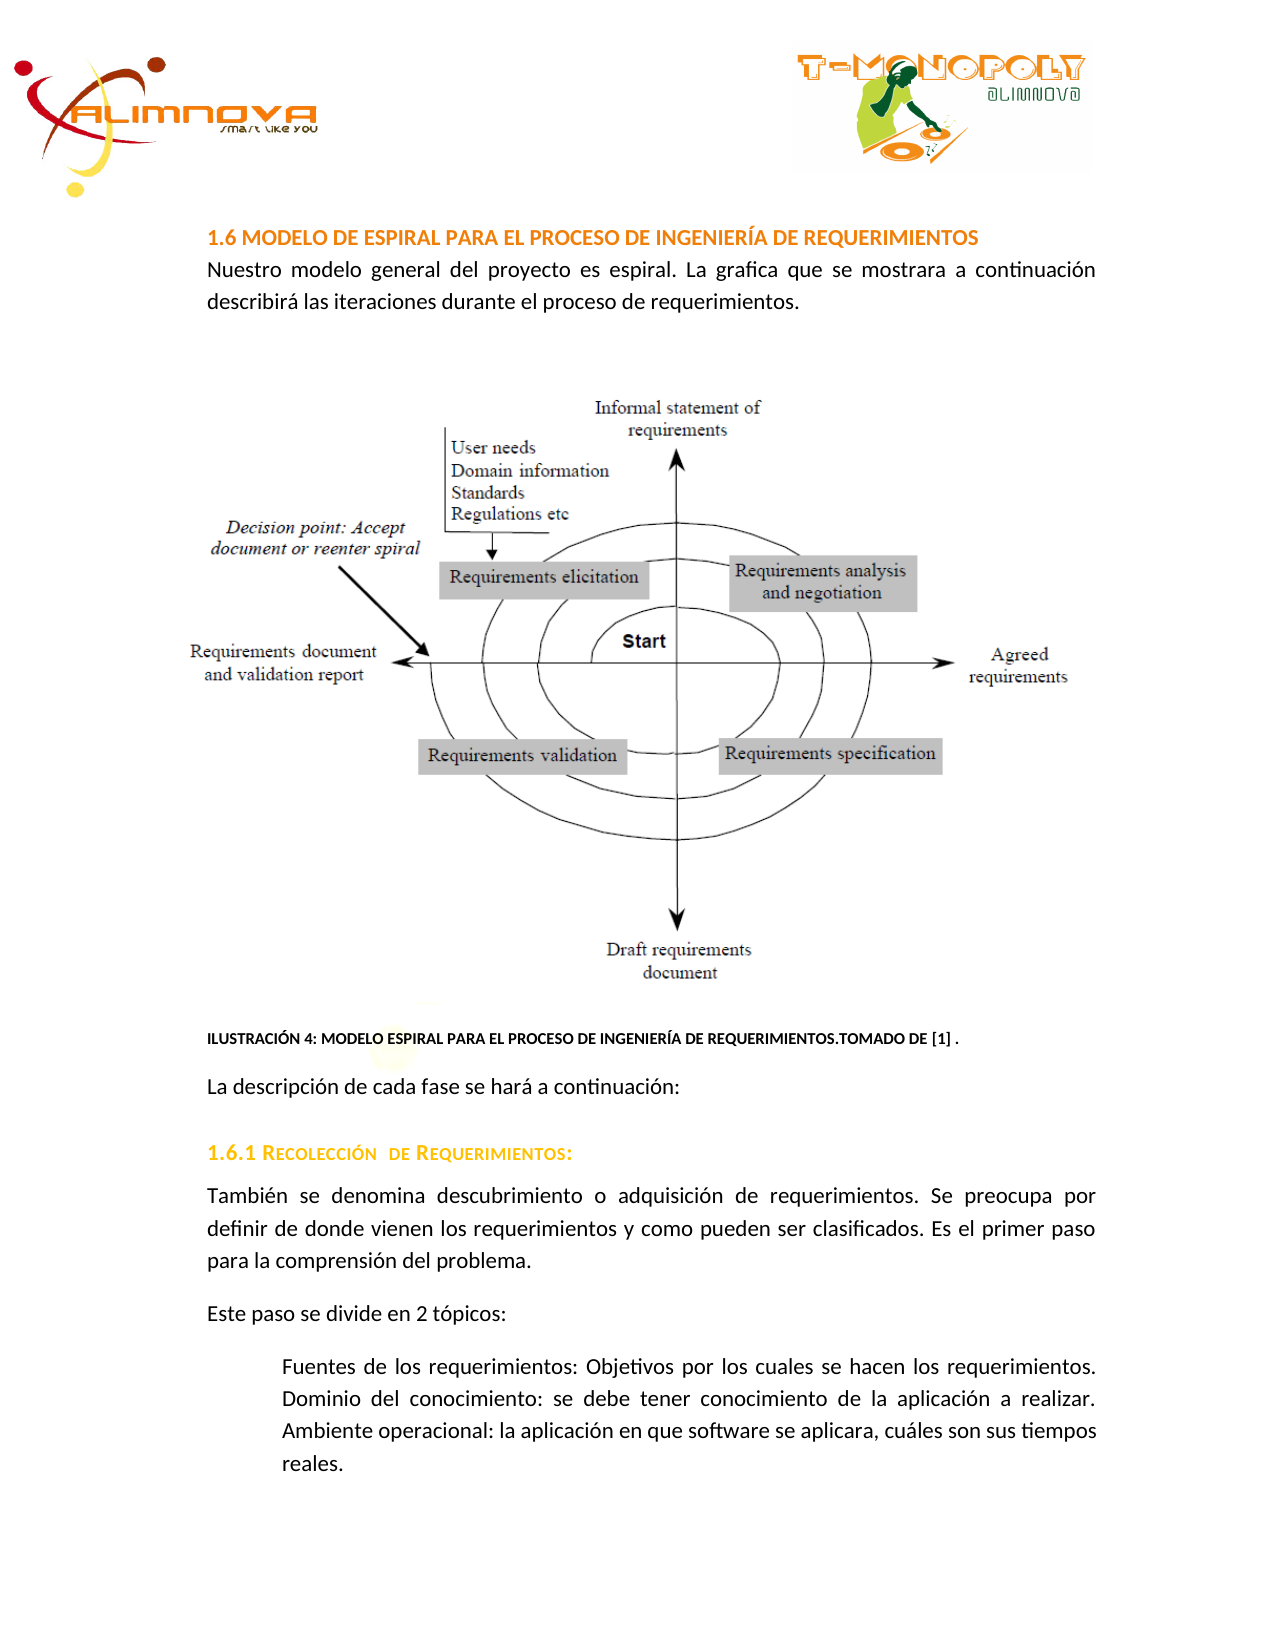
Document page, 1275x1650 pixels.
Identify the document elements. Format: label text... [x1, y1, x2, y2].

text La descripción de cada fase se hará a continuación: [207, 1072, 1098, 1100]
picture [792, 40, 1093, 173]
picture [177, 390, 1094, 1002]
text Este paso se divide en 2 tópicos: [207, 1299, 1098, 1327]
text También se denomina descubrimiento o adquisición de requerimientos. Se preocupa por definir de donde vienen los requerimientos y como pueden ser clasificados. Es el primer paso para la comprensión del problema. [207, 1182, 1098, 1274]
subtitle 1.6 MODELO DE ESPIRAL PARA EL PROCESO DE INGENIERÍA DE REQUERIMIENTOS [207, 198, 1098, 251]
subtitle 1.6.1 Recolección de Requerimientos: [207, 1138, 1098, 1166]
list Fuentes de los requerimientos: Objetivos por los cuales se hacen los requerimientos. Dominio del conocimiento: se debe tener conocimiento de la aplicación a realizar. Ambiente operacional: la aplicación en que software se aplicara, cuáles son sus tiempos reales. [282, 1352, 1098, 1477]
text Nuestro modelo general del proyecto es espiral. La grafica que se mostrara a continuación describirá las iteraciones durante el proceso de requerimientos. [207, 255, 1098, 315]
picture [10, 55, 319, 199]
